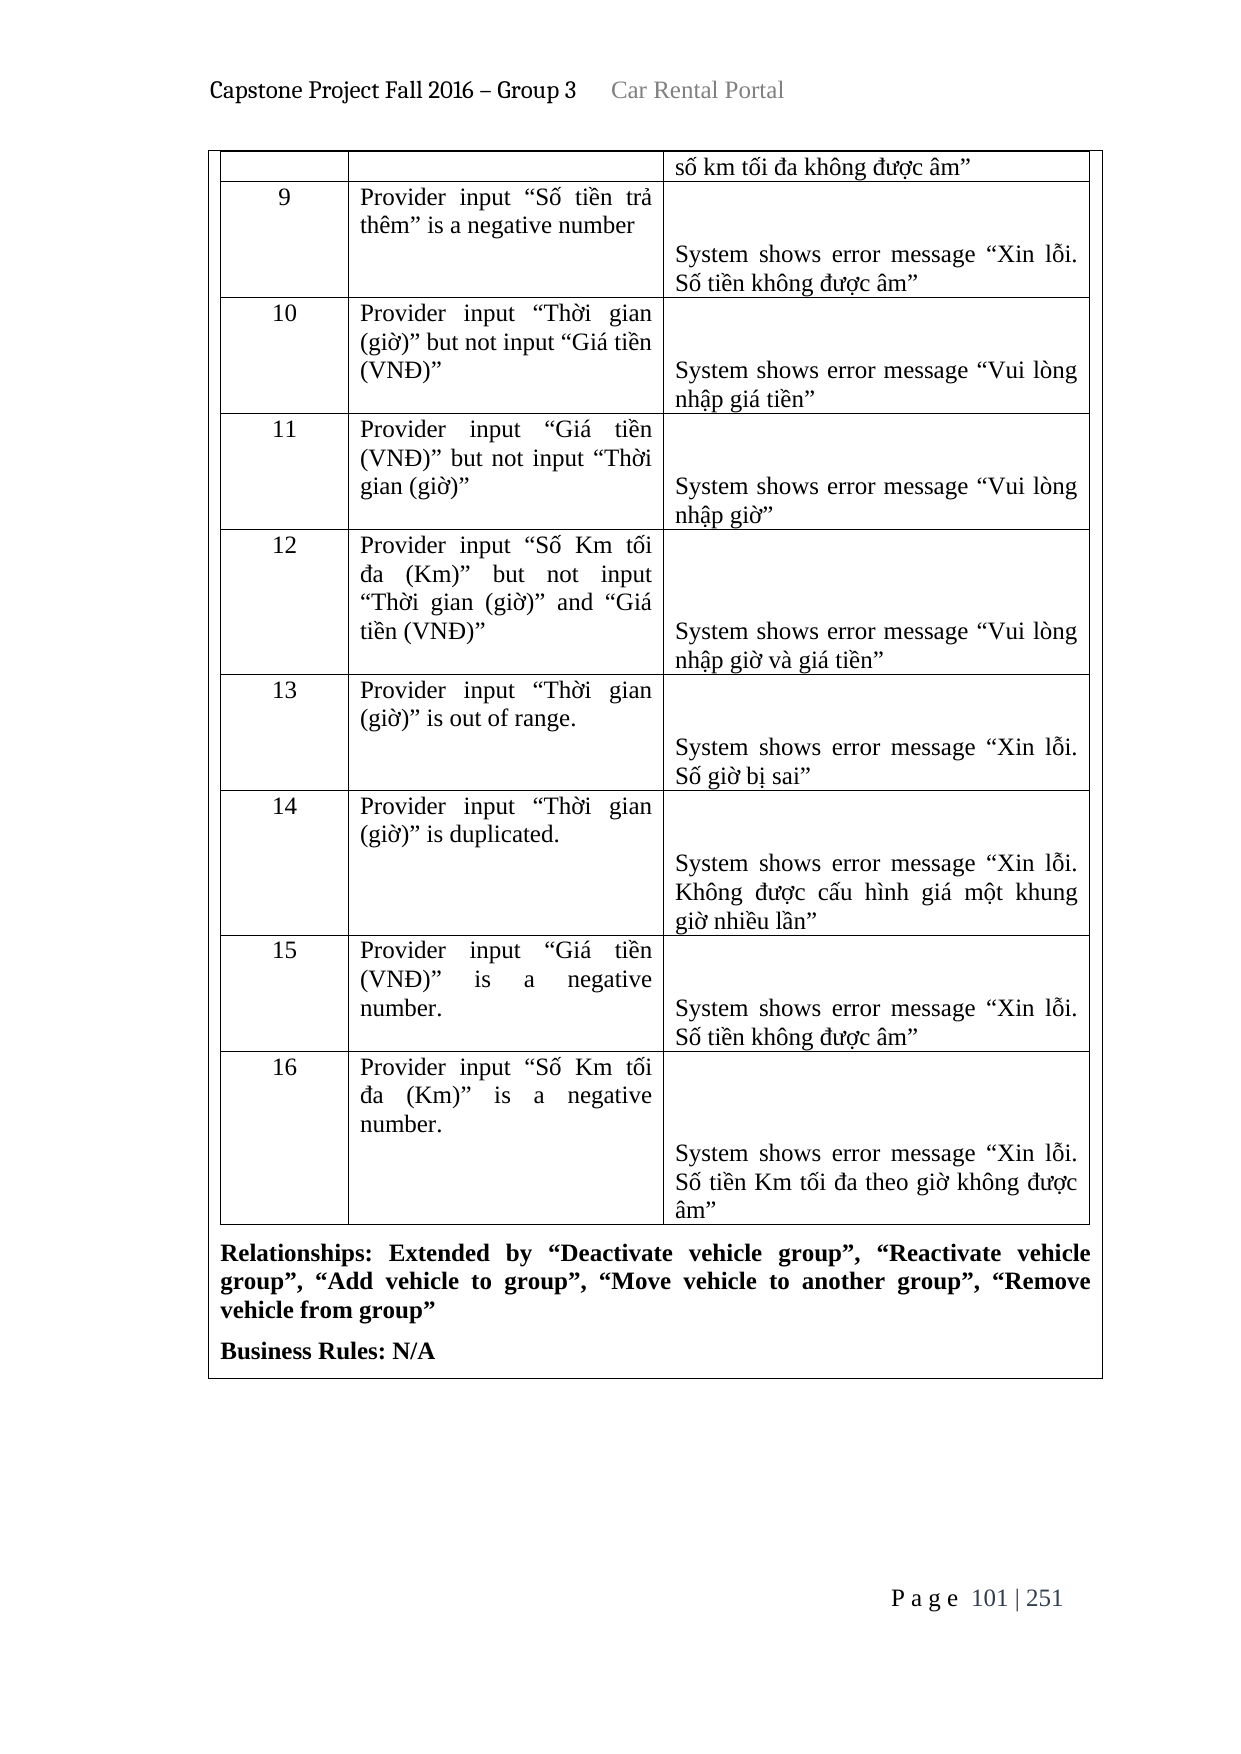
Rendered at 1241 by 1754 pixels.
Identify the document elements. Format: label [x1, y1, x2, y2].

table_cell [209, 151, 1102, 1378]
